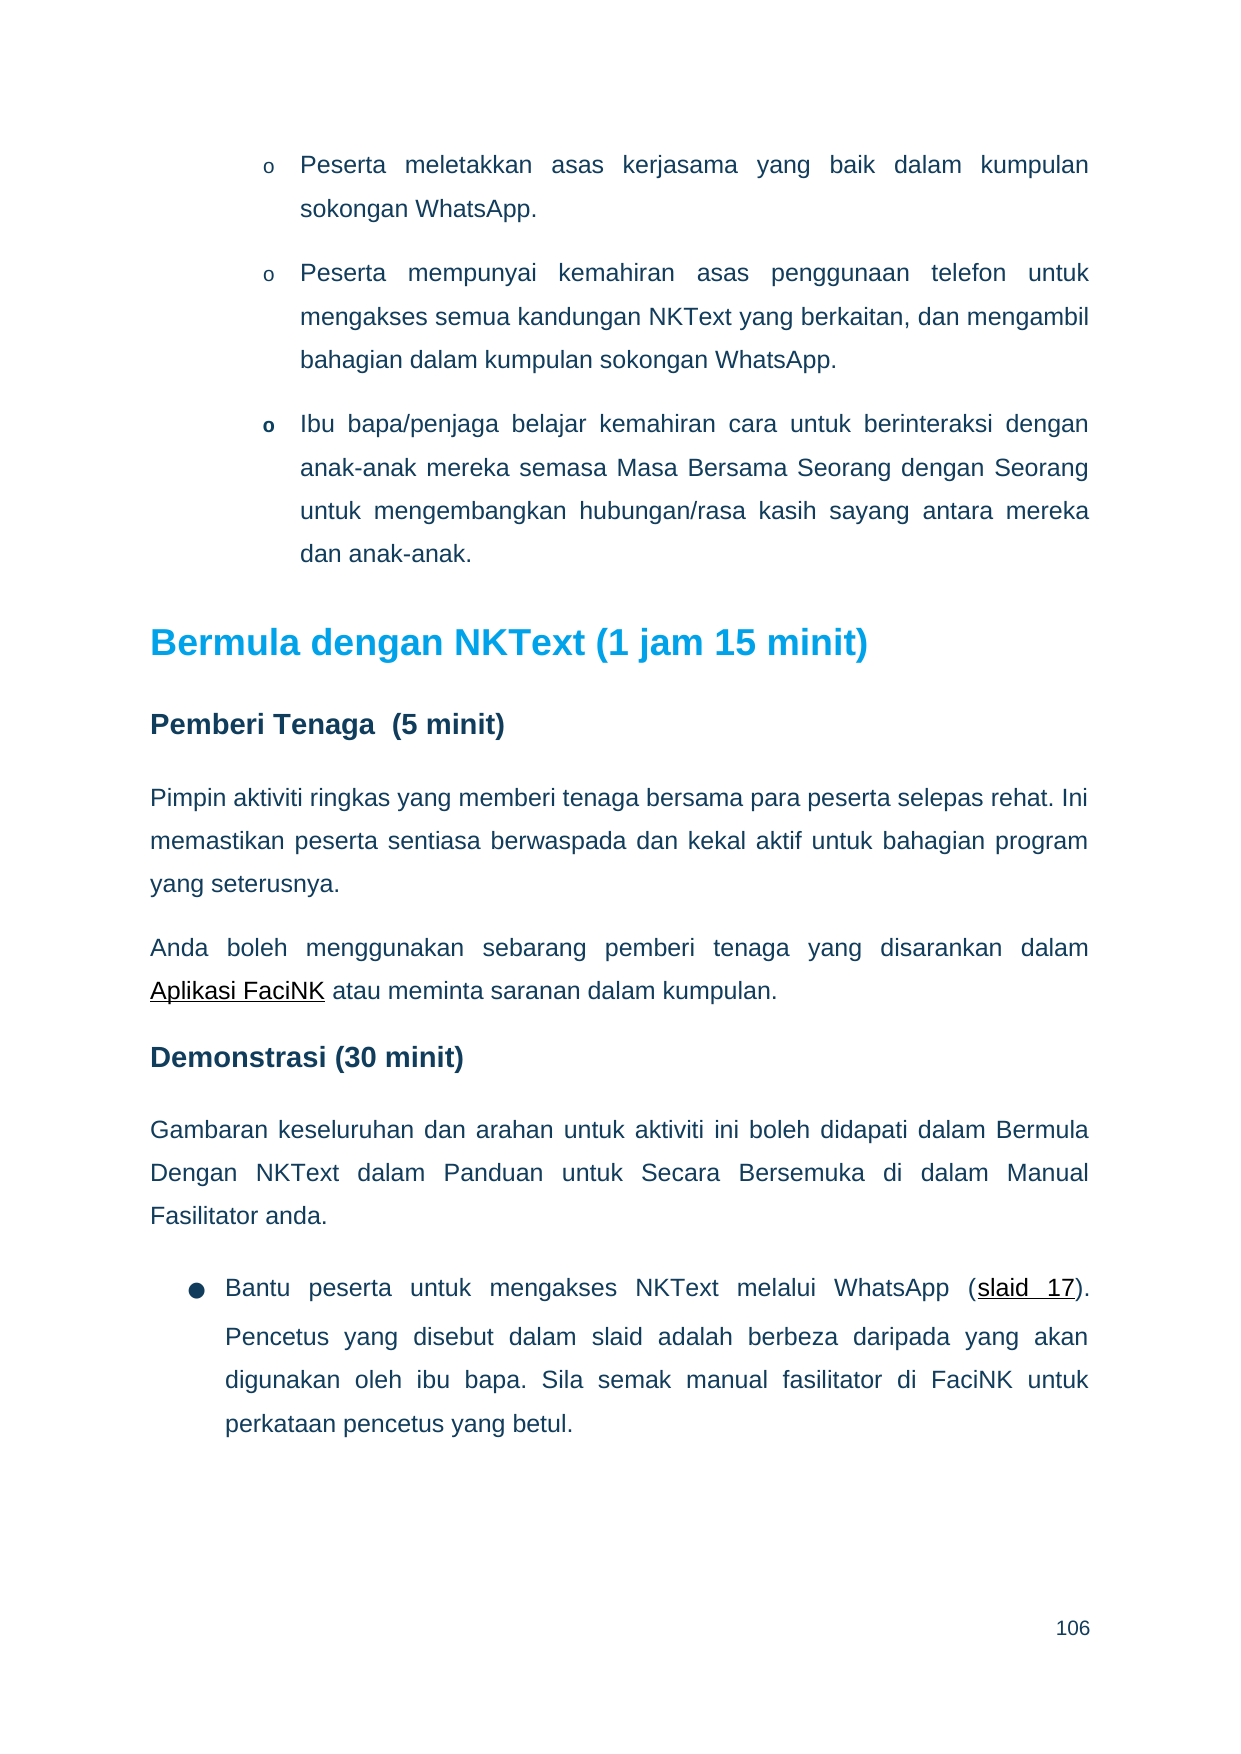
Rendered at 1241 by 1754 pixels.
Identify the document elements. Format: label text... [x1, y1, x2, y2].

subtitle Demonstrasi (30 minit) [150, 1040, 1090, 1073]
subtitle Bermula dengan NKText (1 jam 15 minit) [150, 620, 1090, 663]
list Peserta mempunyai kemahiran asas penggunaan telefon untuk mengakses semua kandungan NKText yang berkaitan, dan mengambil bahagian dalam kumpulan sokongan WhatsApp. [262, 258, 1090, 374]
text Anda boleh menggunakan sebarang pemberi tenaga yang disarankan dalam Aplikasi FaciNK atau meminta saranan dalam kumpulan. [150, 933, 1090, 1004]
text Gambaran keseluruhan dan arahan untuk aktiviti ini boleh didapati dalam Bermula Dengan NKText dalam Panduan untuk Secara Bersemuka di dalam Manual Fasilitator anda. [150, 1115, 1090, 1230]
subtitle Pemberi Tenaga (5 minit) [150, 707, 1090, 741]
list Peserta meletakkan asas kerjasama yang baik dalam kumpulan sokongan WhatsApp. [262, 150, 1090, 223]
text Pimpin aktiviti ringkas yang memberi tenaga bersama para peserta selepas rehat. Ini memastikan peserta sentiasa berwaspada dan kekal aktif untuk bahagian program yang seterusnya. [150, 782, 1090, 897]
list Bantu peserta untuk mengakses NKText melalui WhatsApp (slaid 17). Pencetus yang disebut dalam slaid adalah berbeza daripada yang akan digunakan oleh ibu bapa. Sila semak manual fasilitator di FaciNK untuk perkataan pencetus yang betul. [187, 1265, 1090, 1437]
list Ibu bapa/penjaga belajar kemahiran cara untuk berinteraksi dengan anak-anak mereka semasa Masa Bersama Seorang dengan Seorang untuk mengembangkan hubungan/rasa kasih sayang antara mereka dan anak-anak. [262, 409, 1090, 568]
